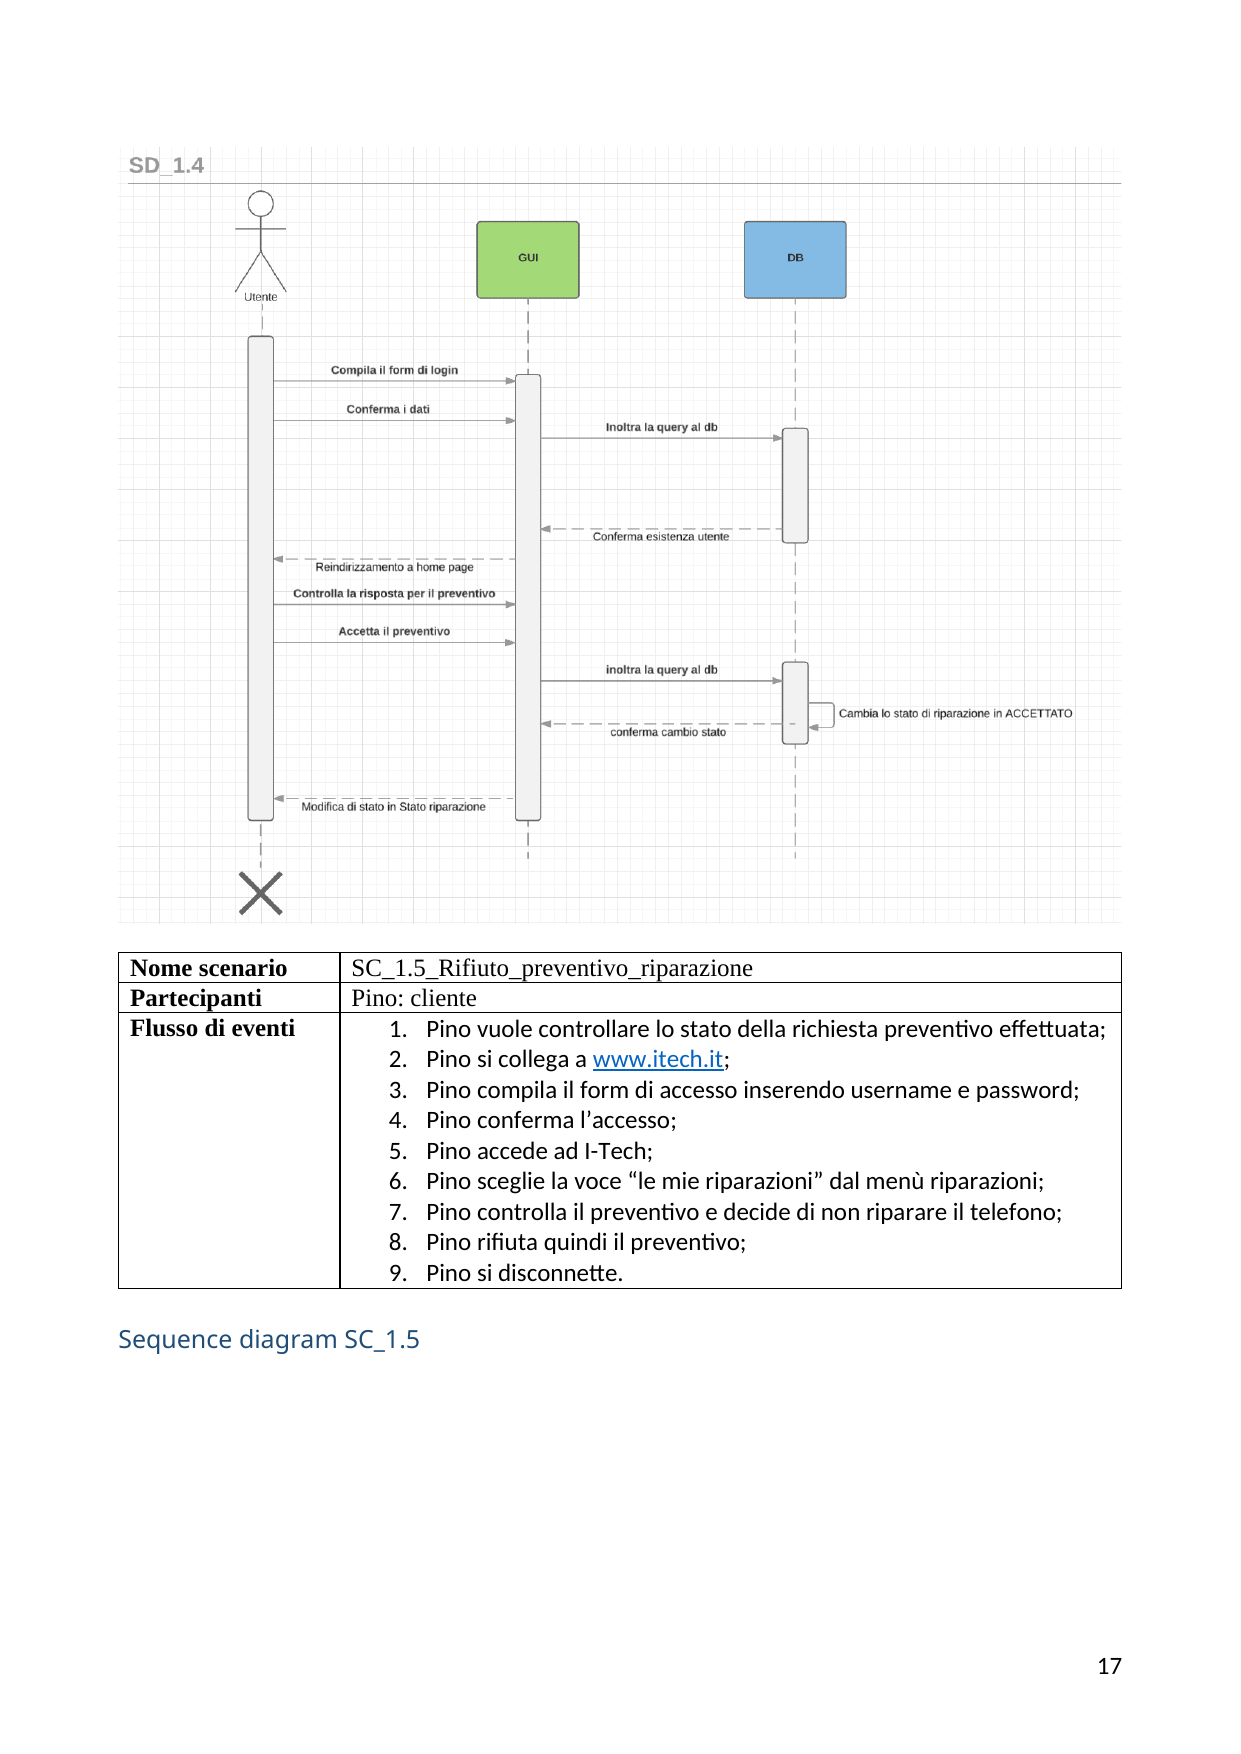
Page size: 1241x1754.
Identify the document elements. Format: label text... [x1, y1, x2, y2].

table_header Nome scenario [119, 953, 339, 982]
picture [118, 147, 1122, 924]
table_header SC_1.5_Rifiuto_preventivo_riparazione [341, 953, 1121, 982]
table_cell Pino vuole controllare lo stato della richiesta preventivo effettuata; Pino si collega a www.itech.it; Pino compila il form di accesso inserendo username e password; Pino conferma l’accesso; Pino accede ad I-Tech; Pino sceglie la voce “le mie riparazioni” dal menù riparazioni; Pino controlla il preventivo e decide di non riparare il telefono; Pino rifiuta quindi il preventivo; Pino si disconnette. [341, 1013, 1121, 1287]
table_cell Flusso di eventi [119, 1013, 339, 1287]
table_cell Partecipanti [119, 983, 339, 1012]
table_cell Pino: cliente [341, 983, 1121, 1012]
subtitle Sequence diagram SC_1.5 [118, 1321, 1122, 1355]
